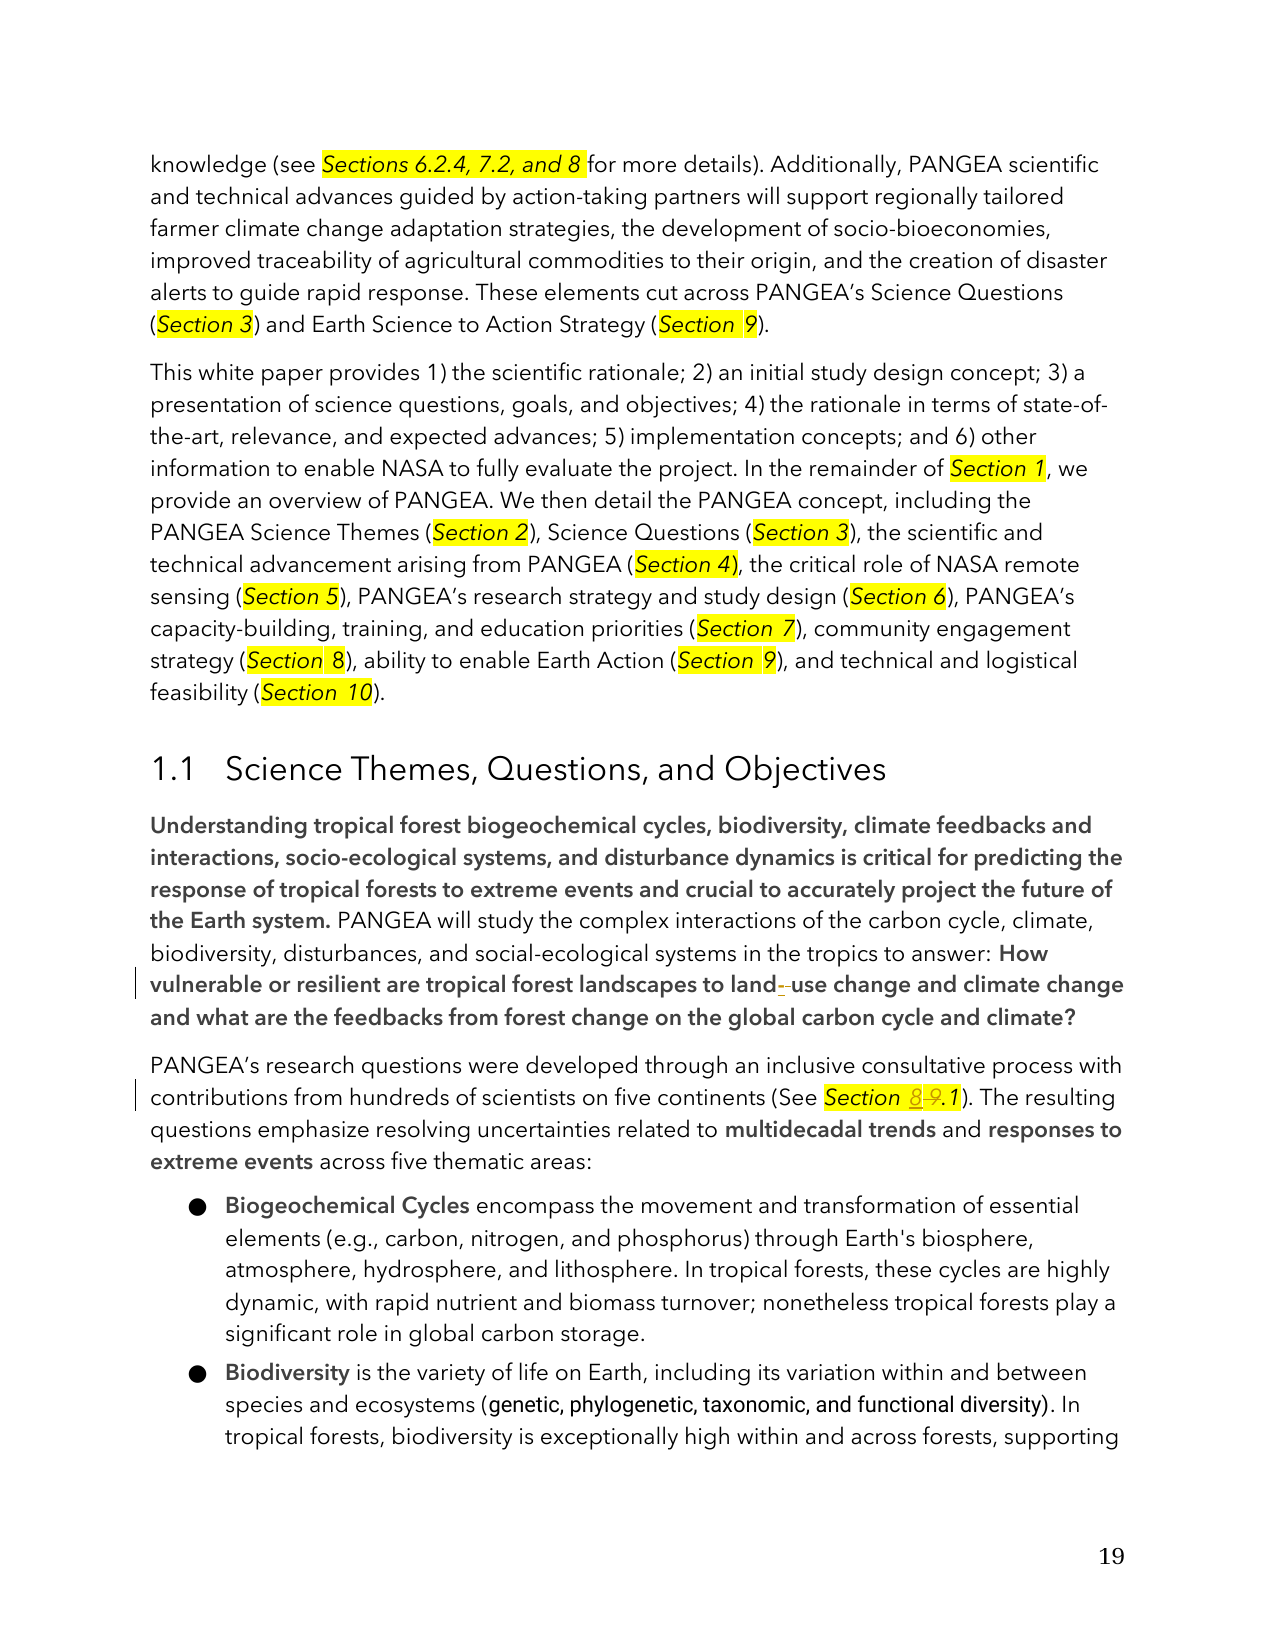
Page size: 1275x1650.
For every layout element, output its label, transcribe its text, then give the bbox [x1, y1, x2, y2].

text Understanding tropical forest biogeochemical cycles, biodiversity, climate feedbacks and interactions, socio-ecological systems, and disturbance dynamics is critical for predicting the response of tropical forests to extreme events and crucial to accurately project the future of the Earth system. PANGEA will study the complex interactions of the carbon cycle, climate, biodiversity, disturbances, and social-ecological systems in the tropics to answer: How vulnerable or resilient are tropical forest landscapes to landuse change and climate change and what are the feedbacks from forest change on the global carbon cycle and climate? [150, 811, 1125, 1031]
text PANGEA’s research questions were developed through an inclusive consultative process with contributions from hundreds of scientists on five continents (See Section .1). The resulting questions emphasize resolving uncertainties related to multidecadal trends and responses to extreme events across five thematic areas: [150, 1051, 1125, 1175]
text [150, 150, 1125, 338]
text Biogeochemical Cycles encompass the movement and transformation of essential elements (e.g., carbon, nitrogen, and phosphorus) through Earth's biosphere, atmosphere, hydrosphere, and lithosphere. In tropical forests, these cycles are highly dynamic, with rapid nutrient and biomass turnover; nonetheless tropical forests play a significant role in global carbon storage. [187, 1192, 1125, 1348]
text This white paper provides 1) the scientific rationale; 2) an initial study design concept; 3) a presentation of science questions, goals, and objectives; 4) the rationale in terms of state-of-the-art, relevance, and expected advances; 5) implementation concepts; and 6) other information to enable NASA to fully evaluate the project. In the remainder of Section 1, we provide an overview of PANGEA. We then detail the PANGEA concept, including the PANGEA Science Themes (Section 2), Science Questions (Section 3), the scientific and technical advancement arising from PANGEA (Section 4), the critical role of NASA remote sensing (Section 5), PANGEA’s research strategy and study design (Section 6), PANGEA’s capacity-building, training, and education priorities (Section 7), community engagement strategy (Section 8), ability to enable Earth Action (Section 9), and technical and logistical feasibility (Section 10). [150, 358, 1125, 706]
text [187, 1358, 1125, 1450]
subtitle Science Themes, Questions, and Objectives [150, 748, 1125, 788]
